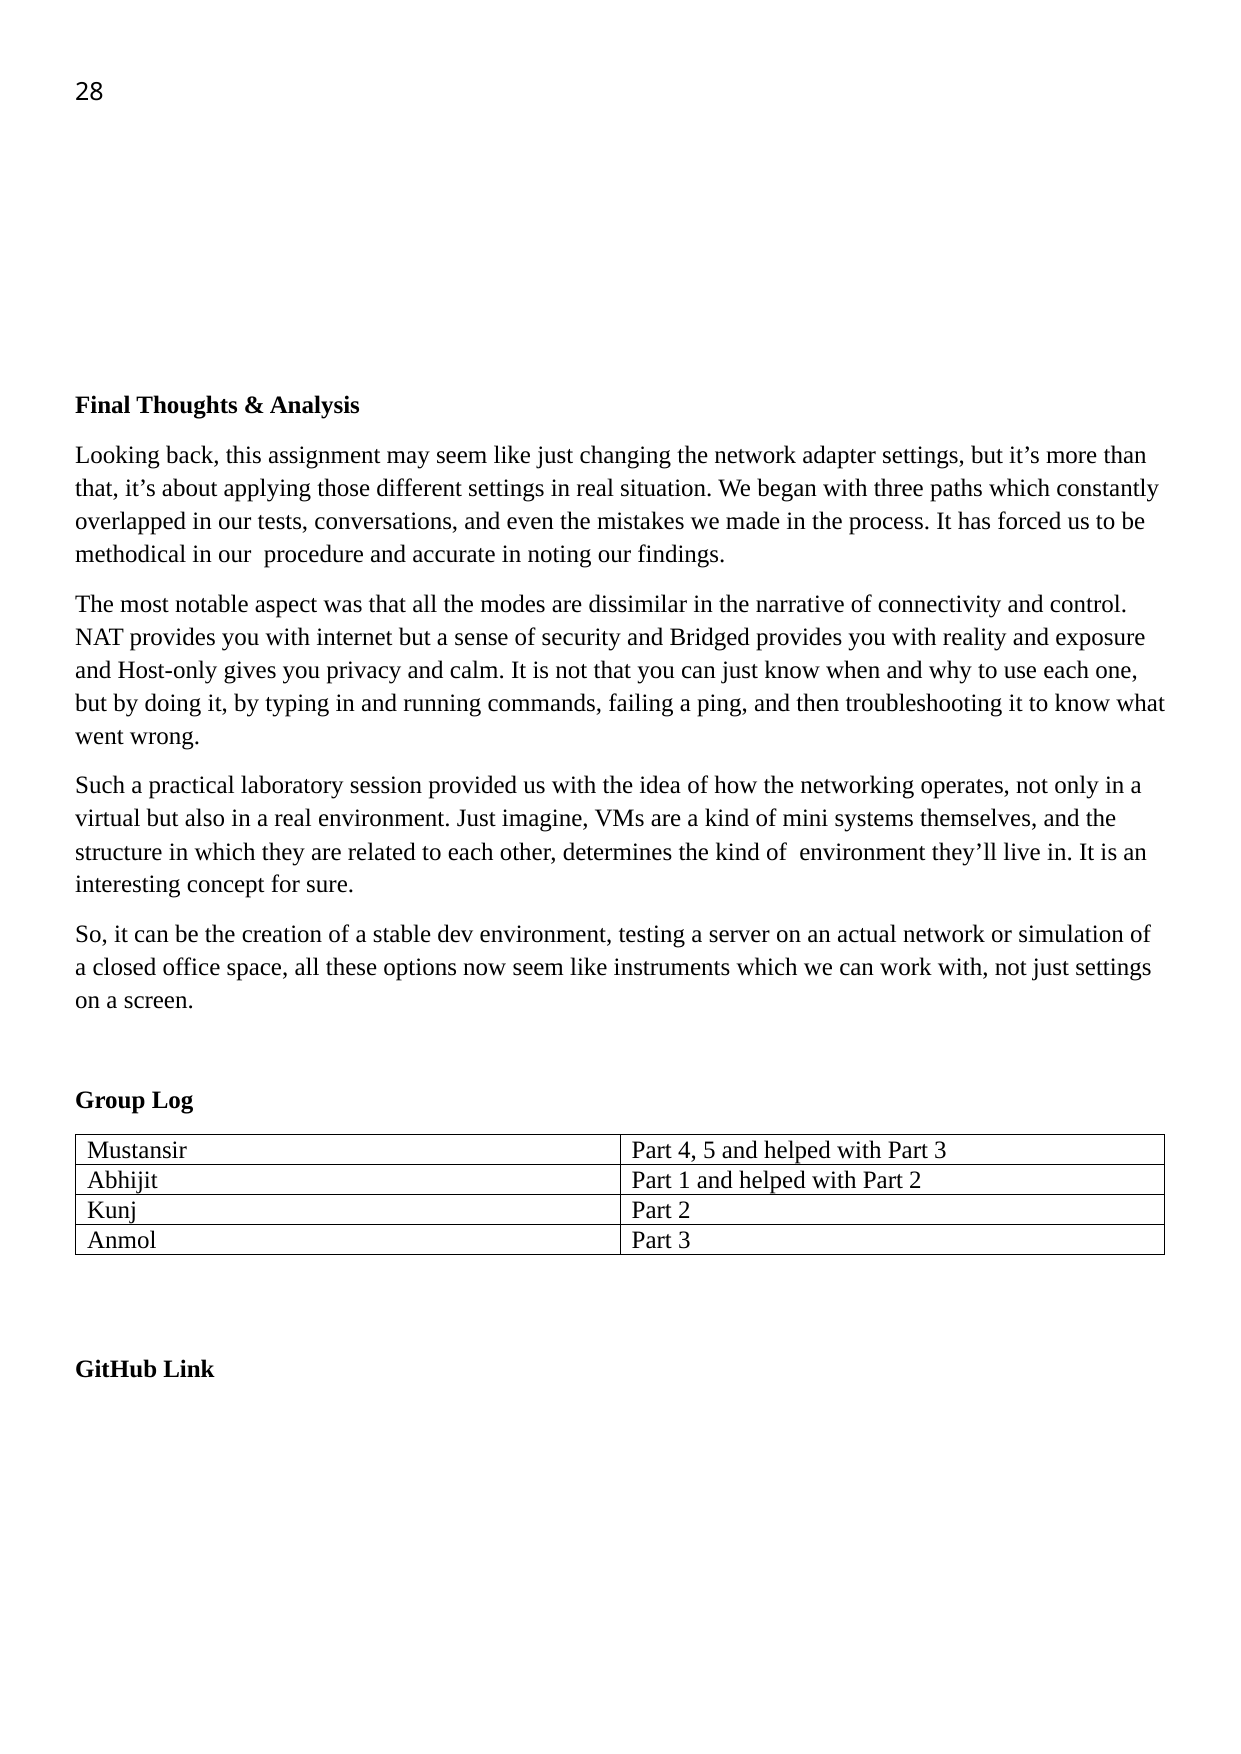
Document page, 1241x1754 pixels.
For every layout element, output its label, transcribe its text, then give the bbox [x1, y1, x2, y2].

text The most notable aspect was that all the modes are dissimilar in the narrative of connectivity and control. NAT provides you with internet but a sense of security and Bridged provides you with reality and exposure and Host-only gives you privacy and calm. It is not that you can just know when and why to use each one, but by doing it, by typing in and running commands, failing a ping, and then troubleshooting it to know what went wrong. [75, 589, 1165, 749]
table_cell Part 2 [621, 1195, 1164, 1224]
text So, it can be the creation of a stable dev environment, testing a server on an actual network or simulation of a closed office space, all these options now seem like instruments which we can work with, not just settings on a screen. [75, 919, 1165, 1014]
table_cell Anmol [76, 1225, 620, 1253]
table_header Mustansir [76, 1135, 620, 1164]
table_header Part 4, 5 and helped with Part 3 [621, 1135, 1164, 1164]
text Final Thoughts & Analysis [75, 390, 1165, 419]
text Looking back, this assignment may seem like just changing the network adapter settings, but it’s more than that, it’s about applying those different settings in real situation. We began with three paths which constantly overlapped in our tests, conversations, and even the mistakes we made in the process. It has forced us to be methodical in our procedure and accurate in noting our findings. [75, 440, 1165, 568]
table_cell Part 1 and helped with Part 2 [621, 1165, 1164, 1194]
text Such a practical laboratory session provided us with the idea of how the networking operates, not only in a virtual but also in a real environment. Just imagine, VMs are a kind of mini systems themselves, and the structure in which they are related to each other, determines the kind of environment they’ll live in. It is an interesting concept for sure. [75, 771, 1165, 898]
table_cell Kunj [76, 1195, 620, 1224]
text GitHub Link [75, 1354, 1165, 1383]
text Group Log [75, 1085, 1165, 1113]
table_cell Part 3 [621, 1225, 1164, 1253]
table_cell Abhijit [76, 1165, 620, 1194]
